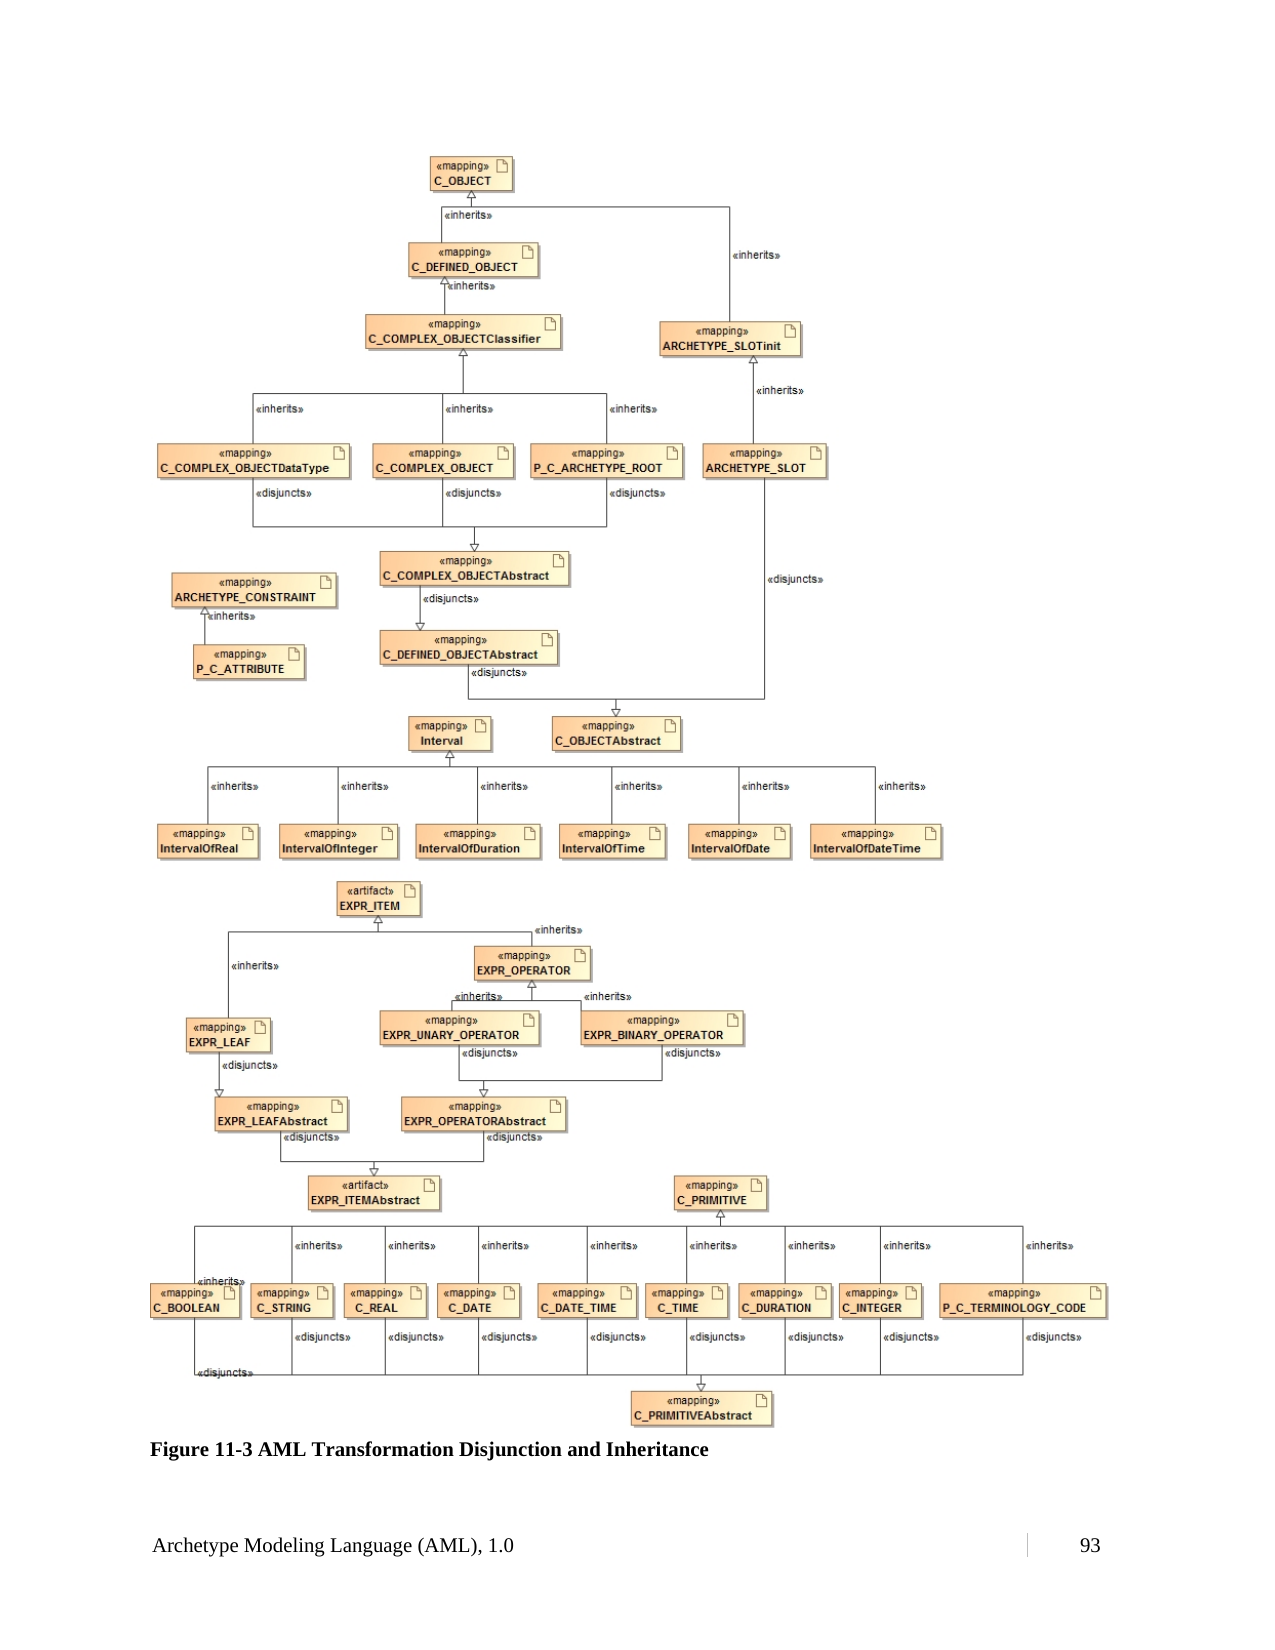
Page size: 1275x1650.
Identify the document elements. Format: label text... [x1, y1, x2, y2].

picture [150, 150, 1125, 1438]
text Figure - AML Transformation Disjunction and Inheritance [150, 1438, 1125, 1461]
